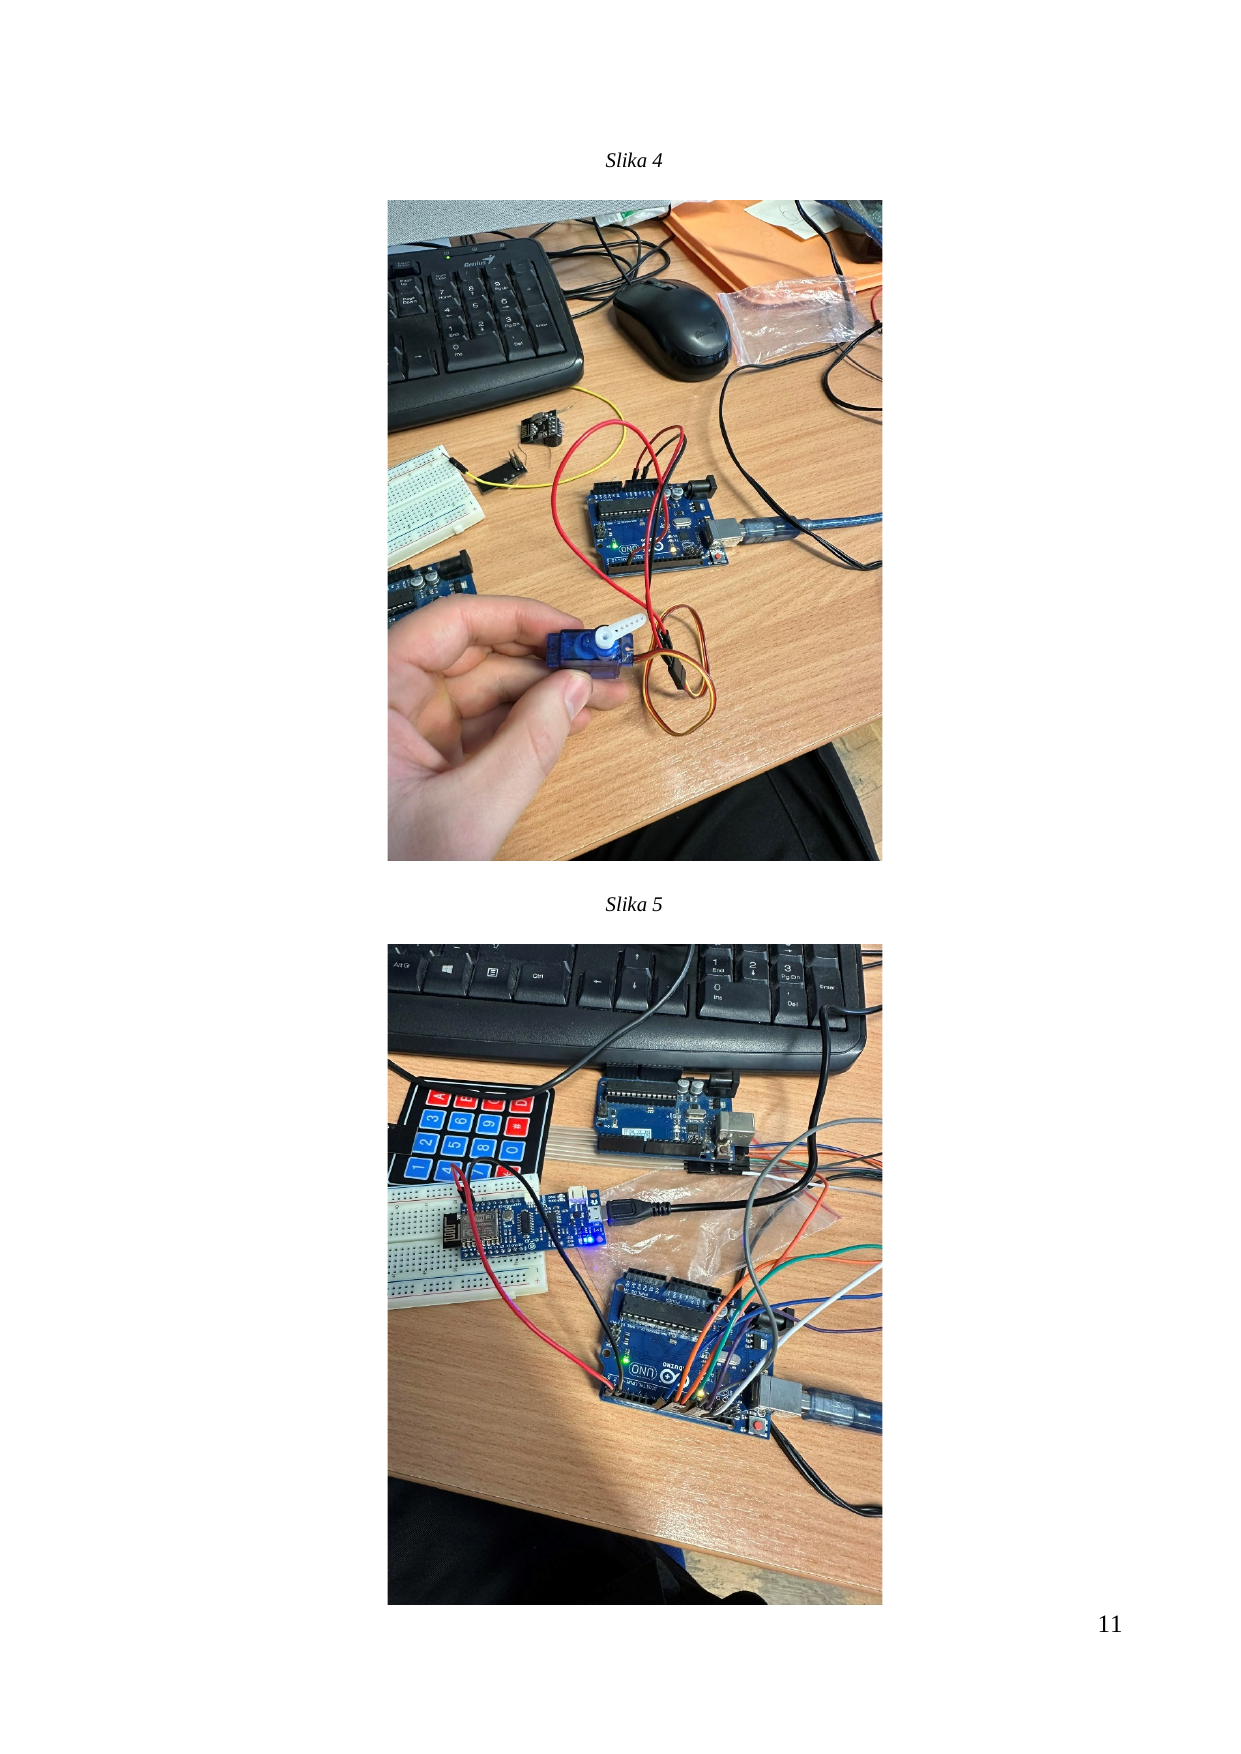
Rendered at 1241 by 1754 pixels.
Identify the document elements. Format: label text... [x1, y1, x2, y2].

text Slika 5 [148, 891, 1122, 916]
text Slika 4 [148, 148, 1122, 172]
picture [387, 944, 883, 1605]
picture [387, 200, 883, 861]
